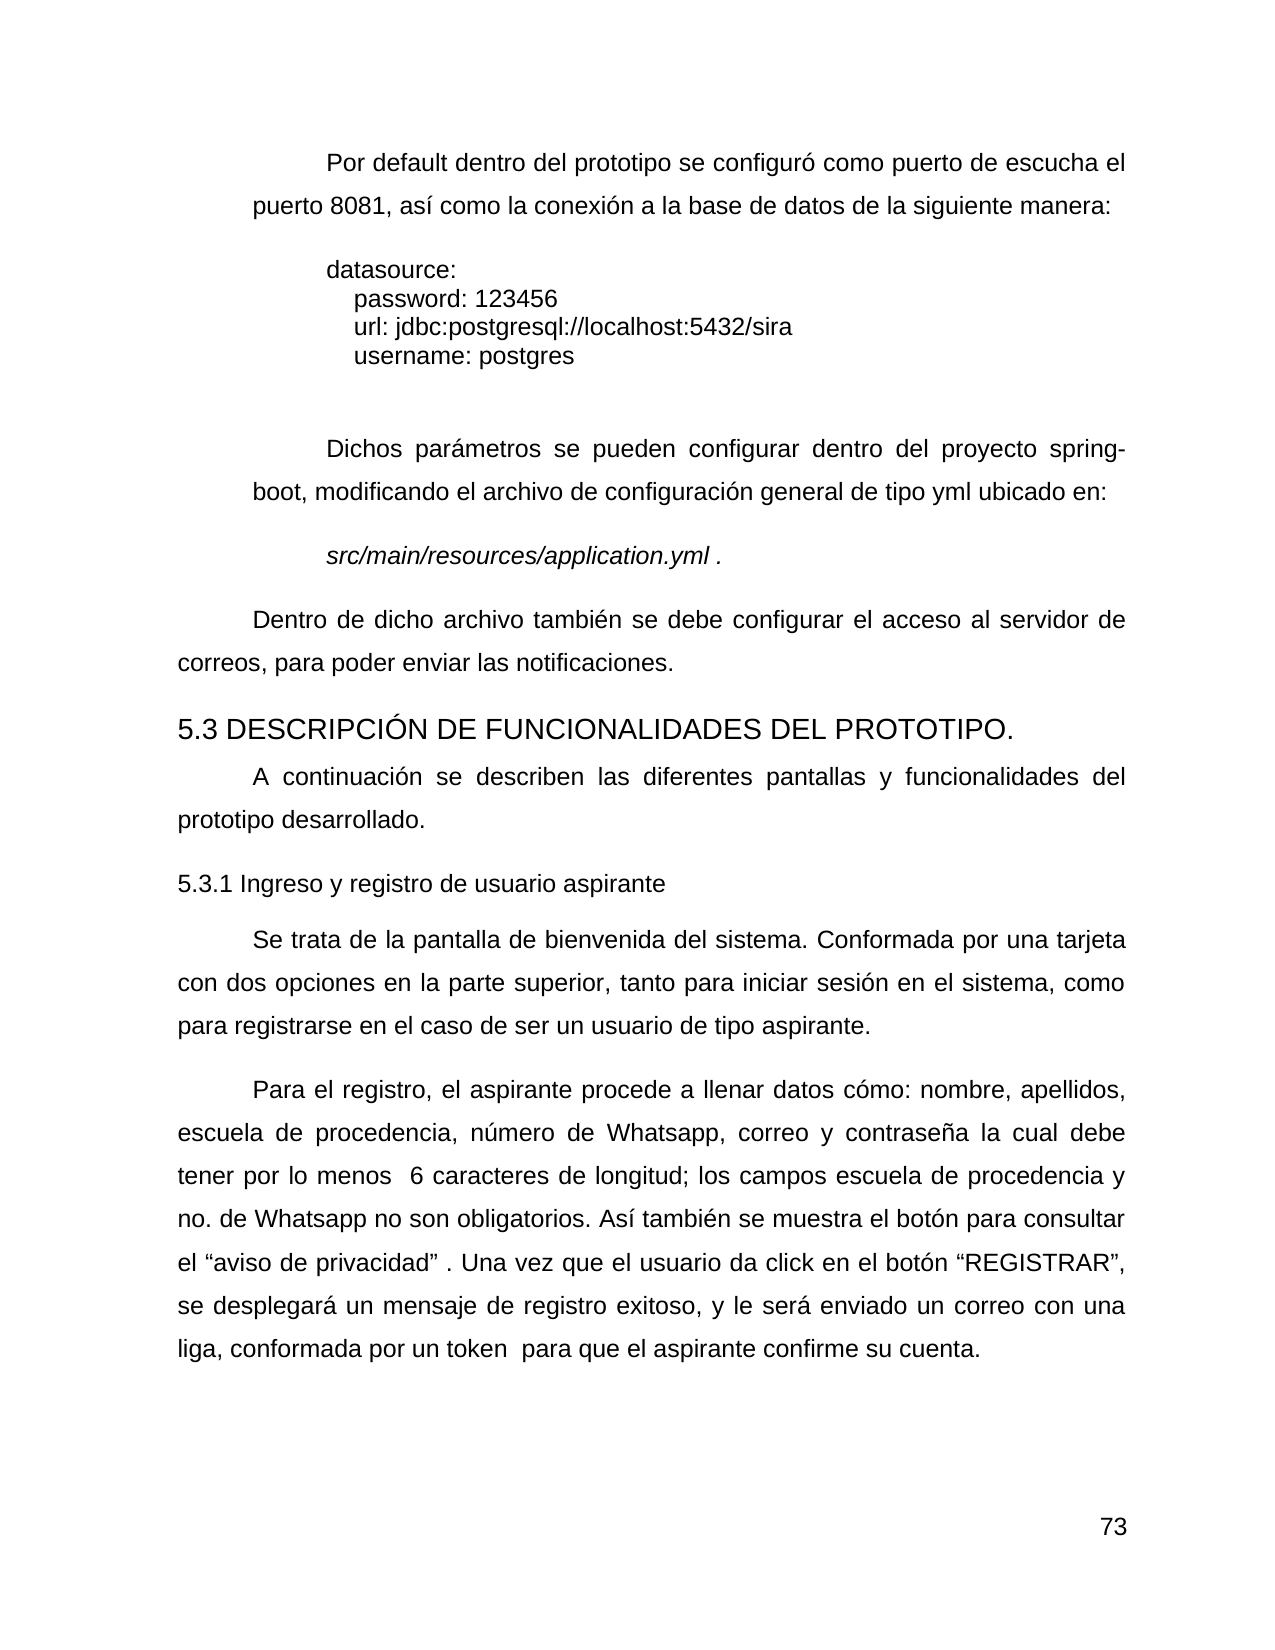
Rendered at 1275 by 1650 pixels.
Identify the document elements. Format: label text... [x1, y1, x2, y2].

text Dichos parámetros se pueden configurar dentro del proyecto spring-boot, modificando el archivo de configuración general de tipo yml ubicado en: [252, 434, 1127, 506]
text A continuación se describen las diferentes pantallas y funcionalidades del prototipo desarrollado. [177, 762, 1127, 834]
text Por default dentro del prototipo se configuró como puerto de escucha el puerto 8081, así como la conexión a la base de datos de la siguiente manera: [252, 148, 1127, 219]
text datasource: [252, 255, 1127, 283]
text Se trata de la pantalla de bienvenida del sistema. Conformada por una tarjeta con dos opciones en la parte superior, tanto para iniciar sesión en el sistema, como para registrarse en el caso de ser un usuario de tipo aspirante. [177, 925, 1127, 1040]
text Dentro de dicho archivo también se debe configurar el acceso al servidor de correos, para poder enviar las notificaciones. [177, 605, 1127, 677]
text src/main/resources/application.yml . [252, 541, 1127, 569]
subtitle 5.3.1 Ingreso y registro de usuario aspirante [177, 869, 1127, 898]
text password: 123456 [252, 283, 1127, 312]
subtitle 5.3 Descripción de funcionalidades del prototipo. [177, 712, 1127, 745]
text url: jdbc:postgresql://localhost:5432/sira [252, 312, 1127, 341]
text username: postgres [252, 341, 1127, 370]
text Para el registro, el aspirante procede a llenar datos cómo: nombre, apellidos, escuela de procedencia, número de Whatsapp, correo y contraseña la cual debe tener por lo menos 6 caracteres de longitud; los campos escuela de procedencia y no. de Whatsapp no son obligatorios. Así también se muestra el botón para consultar el “aviso de privacidad” . Una vez que el usuario da click en el botón “REGISTRAR”, se desplegará un mensaje de registro exitoso, y le será enviado un correo con una liga, conformada por un token para que el aspirante confirme su cuenta. [177, 1075, 1127, 1363]
